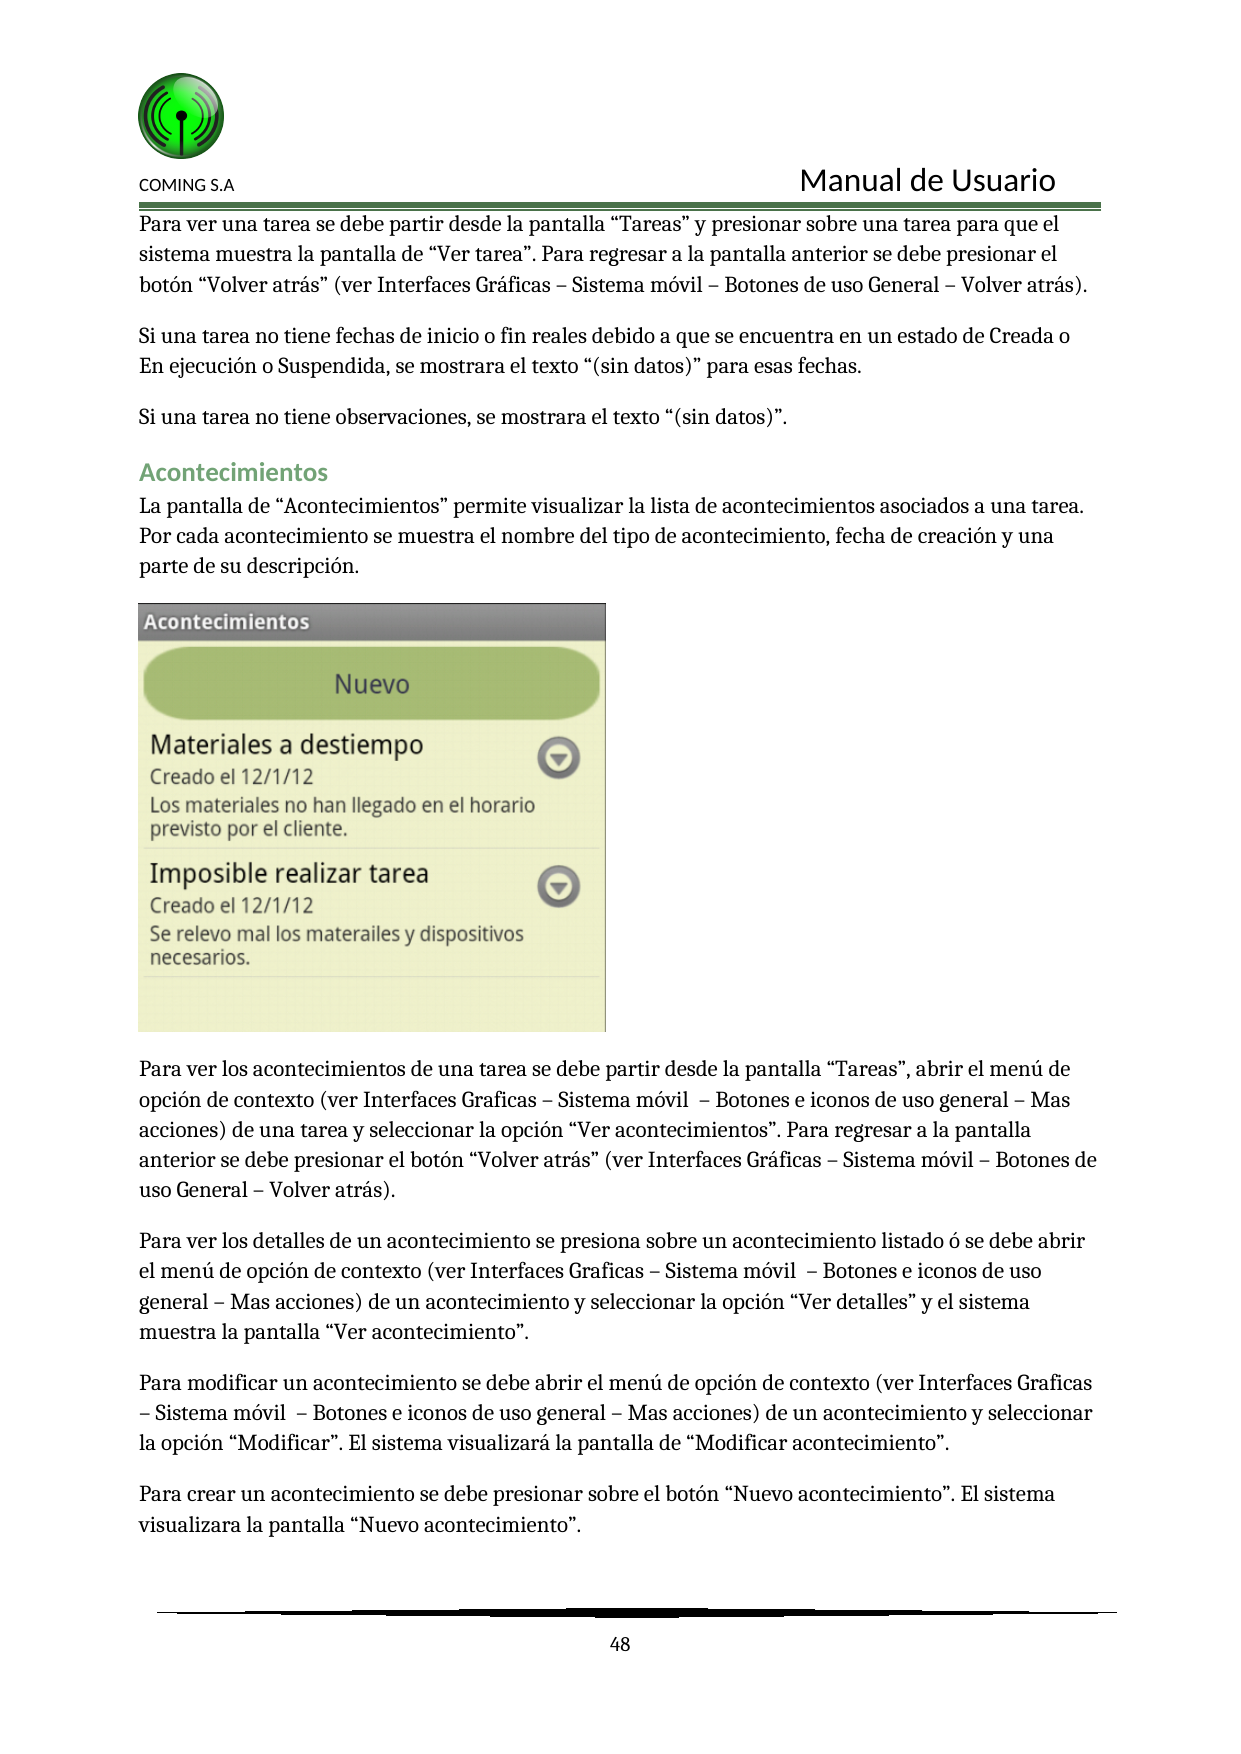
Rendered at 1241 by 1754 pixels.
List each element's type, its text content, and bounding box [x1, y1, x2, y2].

text La pantalla de “Acontecimientos” permite visualizar la lista de acontecimientos asociados a una tarea. Por cada acontecimiento se muestra el nombre del tipo de acontecimiento, fecha de creación y una parte de su descripción. [139, 493, 1101, 579]
text Para ver los detalles de un acontecimiento se presiona sobre un acontecimiento listado ó se debe abrir el menú de opción de contexto (ver Interfaces Graficas – Sistema móvil – Botones e iconos de uso general – Mas acciones) de un acontecimiento y seleccionar la opción “Ver detalles” y el sistema muestra la pantalla “Ver acontecimiento”. [139, 1228, 1101, 1345]
text Para ver los acontecimientos de una tarea se debe partir desde la pantalla “Tareas”, abrir el menú de opción de contexto (ver Interfaces Graficas – Sistema móvil – Botones e iconos de uso general – Mas acciones) de una tarea y seleccionar la opción “Ver acontecimientos”. Para regresar a la pantalla anterior se debe presionar el botón “Volver atrás” (ver Interfaces Gráficas – Sistema móvil – Botones de uso General – Volver atrás). [139, 1056, 1101, 1203]
text Si una tarea no tiene observaciones, se mostrara el texto “(sin datos)”. [139, 404, 1101, 430]
picture [138, 73, 224, 159]
picture [138, 603, 606, 1032]
text Si una tarea no tiene fechas de inicio o fin reales debido a que se encuentra en un estado de Creada o En ejecución o Suspendida, se mostrara el texto “(sin datos)” para esas fechas. [139, 322, 1101, 379]
text Para ver una tarea se debe partir desde la pantalla “Tareas” y presionar sobre una tarea para que el sistema muestra la pantalla de “Ver tarea”. Para regresar a la pantalla anterior se debe presionar el botón “Volver atrás” (ver Interfaces Gráficas – Sistema móvil – Botones de uso General – Volver atrás). [139, 211, 1101, 298]
text Para modificar un acontecimiento se debe abrir el menú de opción de contexto (ver Interfaces Graficas – Sistema móvil – Botones e iconos de uso general – Mas acciones) de un acontecimiento y seleccionar la opción “Modificar”. El sistema visualizará la pantalla de “Modificar acontecimiento”. [139, 1370, 1101, 1457]
text Para crear un acontecimiento se debe presionar sobre el botón “Nuevo acontecimiento”. El sistema visualizara la pantalla “Nuevo acontecimiento”. [139, 1481, 1101, 1538]
subtitle Acontecimientos [139, 455, 1101, 488]
